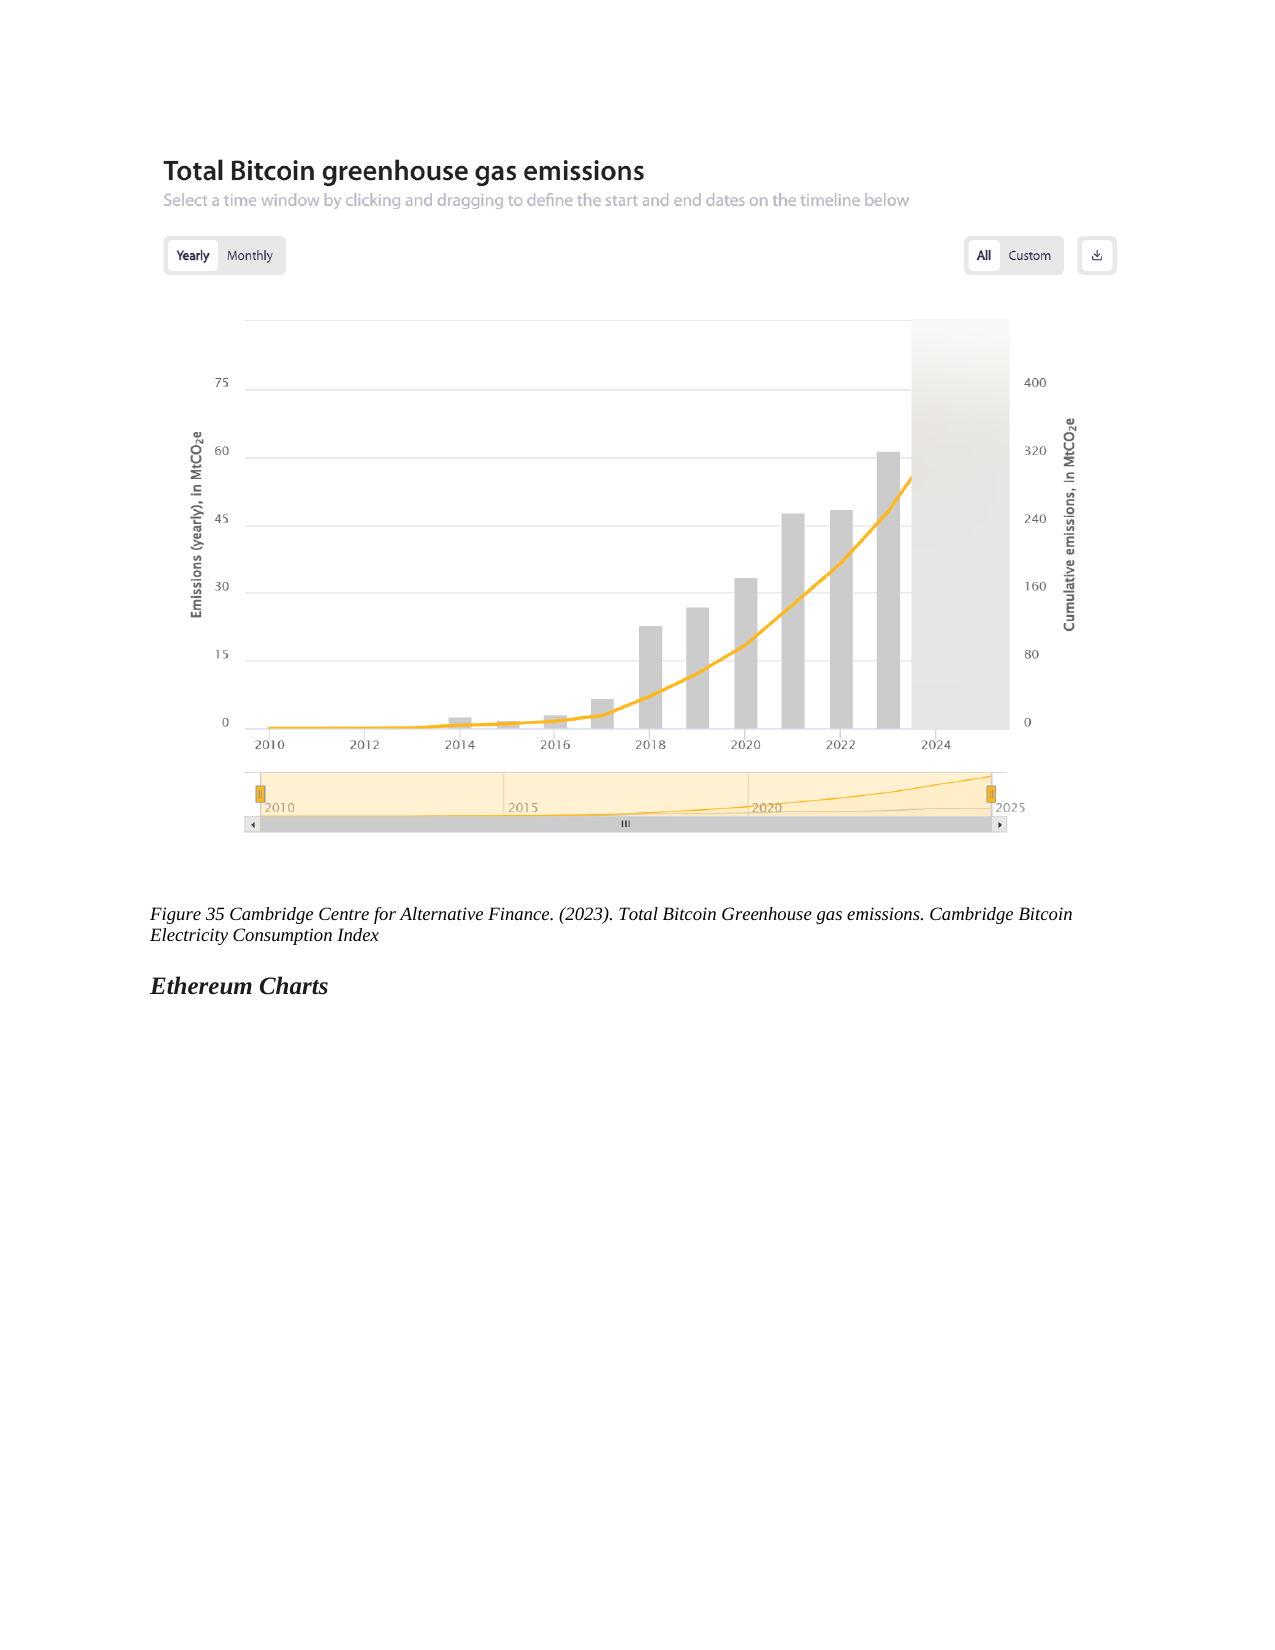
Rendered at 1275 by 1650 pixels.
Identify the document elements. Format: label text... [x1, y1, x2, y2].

text Ethereum Charts [150, 971, 1125, 999]
text Figure 35 Cambridge Centre for Alternative Finance. (2023). Total Bitcoin Greenhouse gas emissions. Cambridge Bitcoin Electricity Consumption Index [150, 903, 1125, 946]
picture [150, 150, 1125, 852]
